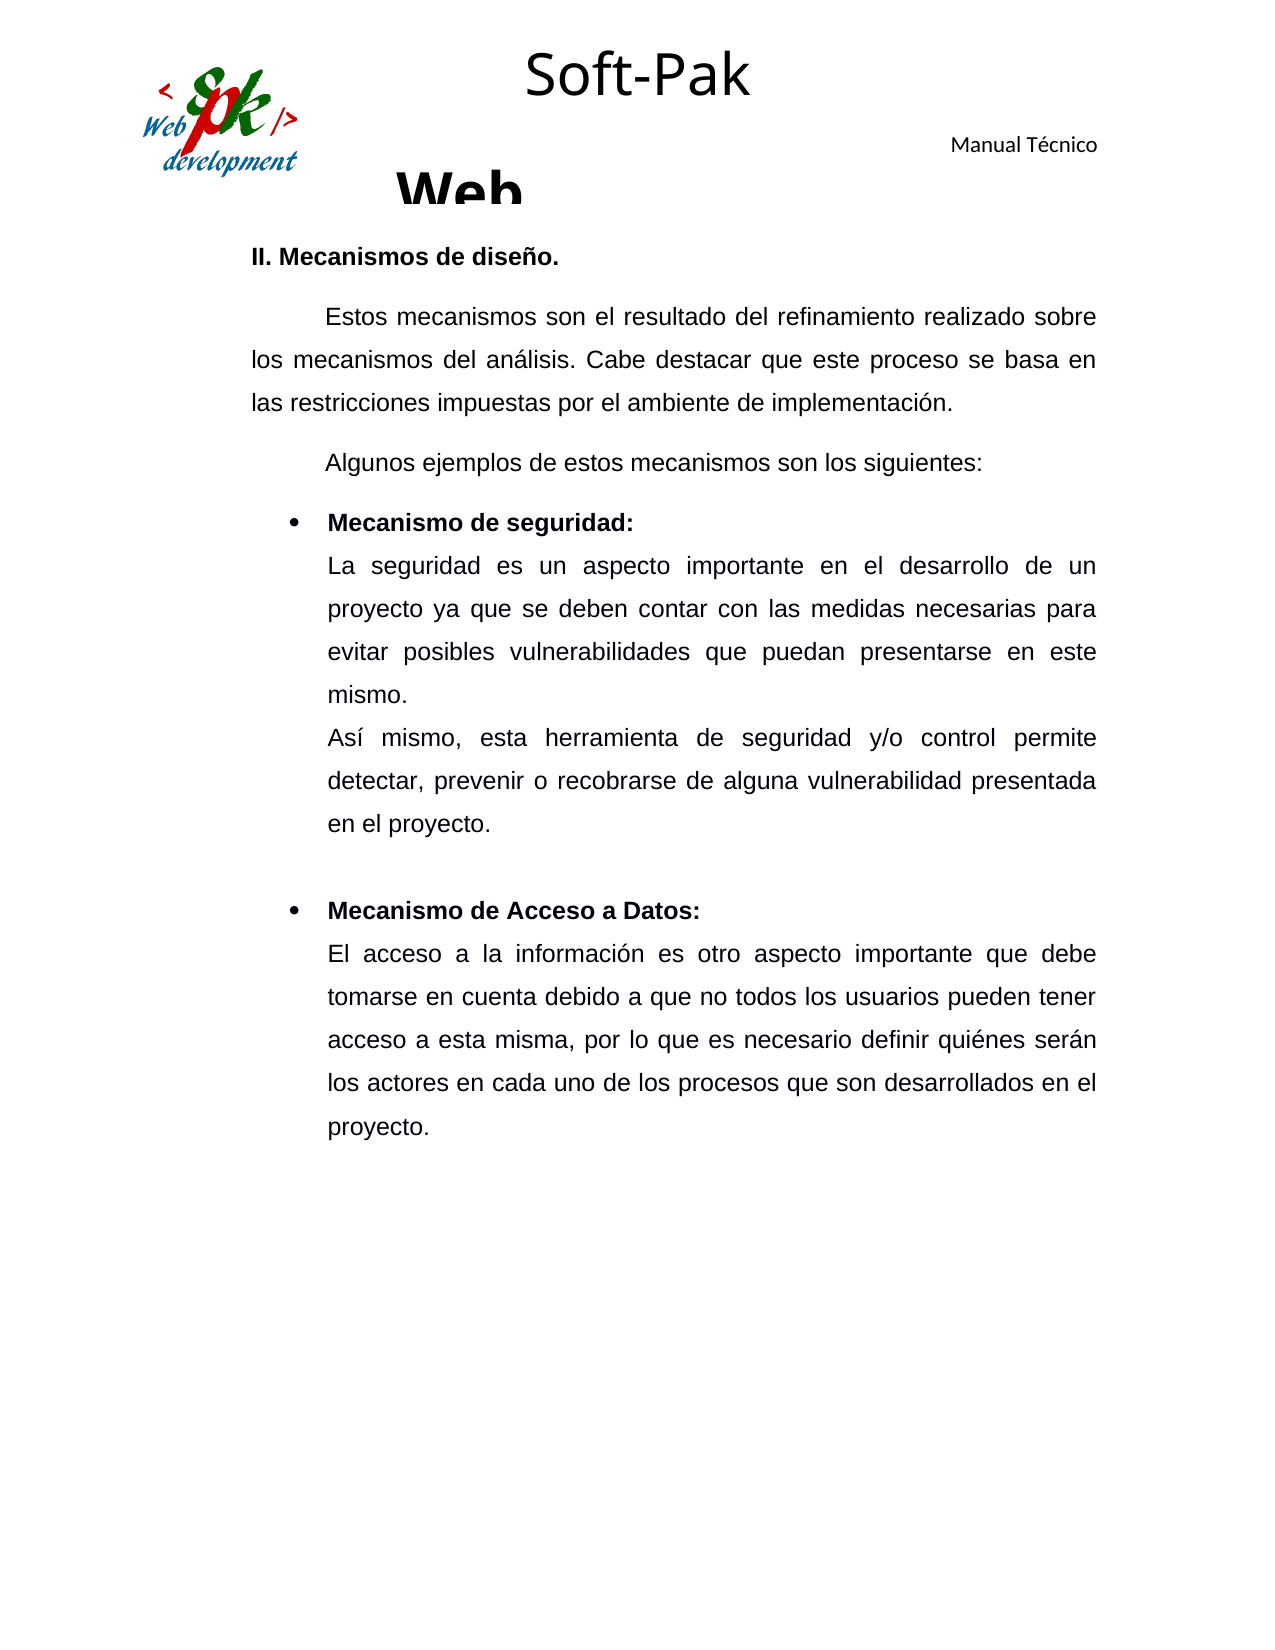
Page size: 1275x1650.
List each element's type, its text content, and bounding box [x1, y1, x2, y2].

list Así mismo, esta herramienta de seguridad y/o control permite detectar, prevenir o recobrarse de alguna vulnerabilidad presentada en el proyecto. [327, 723, 1098, 838]
picture [142, 66, 298, 178]
list El acceso a la información es otro aspecto importante que debe tomarse en cuenta debido a que no todos los usuarios pueden tener acceso a esta misma, por lo que es necesario definir quiénes serán los actores en cada uno de los procesos que son desarrollados en el proyecto. [327, 939, 1098, 1140]
text II. Mecanismos de diseño. [251, 242, 1098, 271]
text Algunos ejemplos de estos mecanismos son los siguientes: [251, 448, 1098, 476]
text Estos mecanismos son el resultado del refinamiento realizado sobre los mecanismos del análisis. Cabe destacar que este proceso se basa en las restricciones impuestas por el ambiente de implementación. [251, 302, 1098, 417]
list La seguridad es un aspecto importante en el desarrollo de un proyecto ya que se deben contar con las medidas necesarias para evitar posibles vulnerabilidades que puedan presentarse en este mismo. [327, 551, 1098, 709]
list Mecanismo de seguridad: [290, 507, 1098, 536]
list Mecanismo de Acceso a Datos: [290, 896, 1098, 924]
